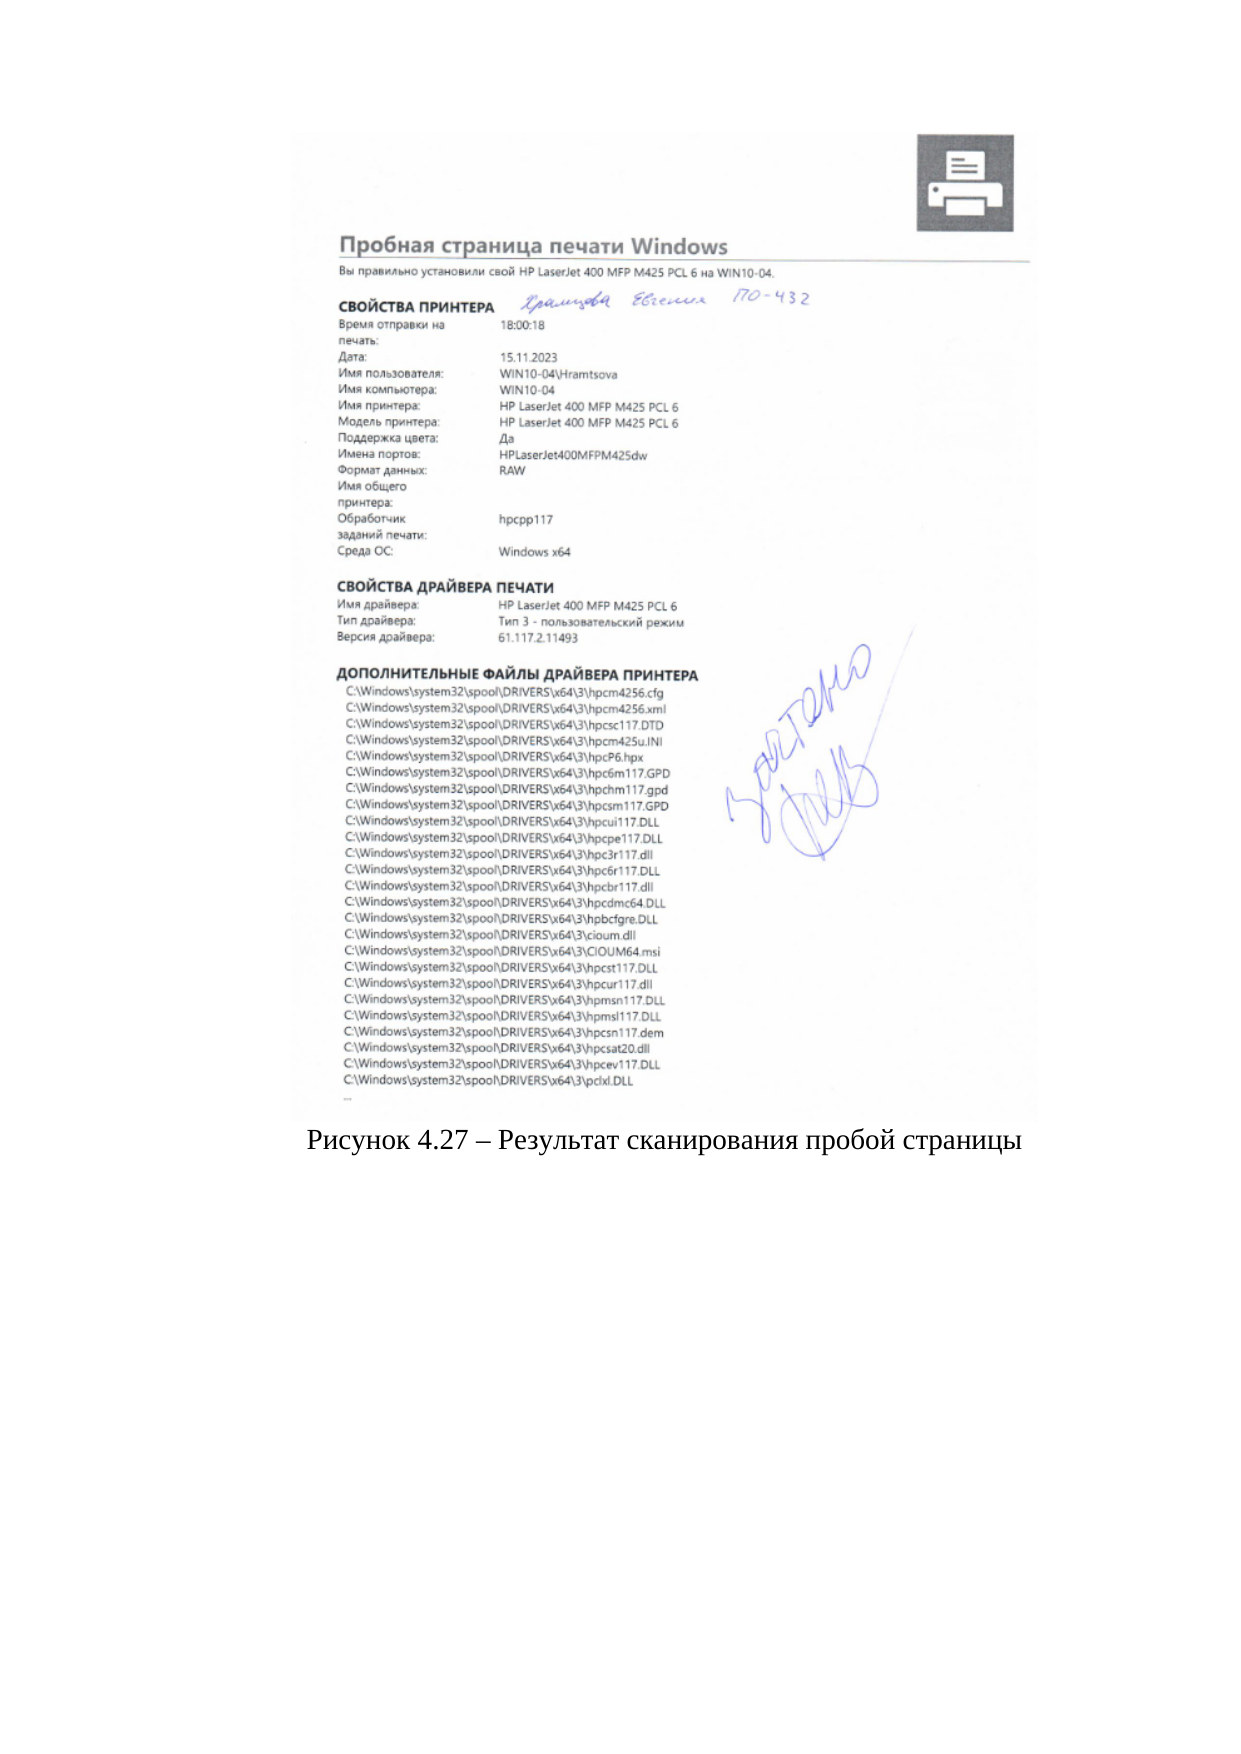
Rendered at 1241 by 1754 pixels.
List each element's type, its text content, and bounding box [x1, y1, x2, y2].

picture [290, 118, 1039, 1122]
